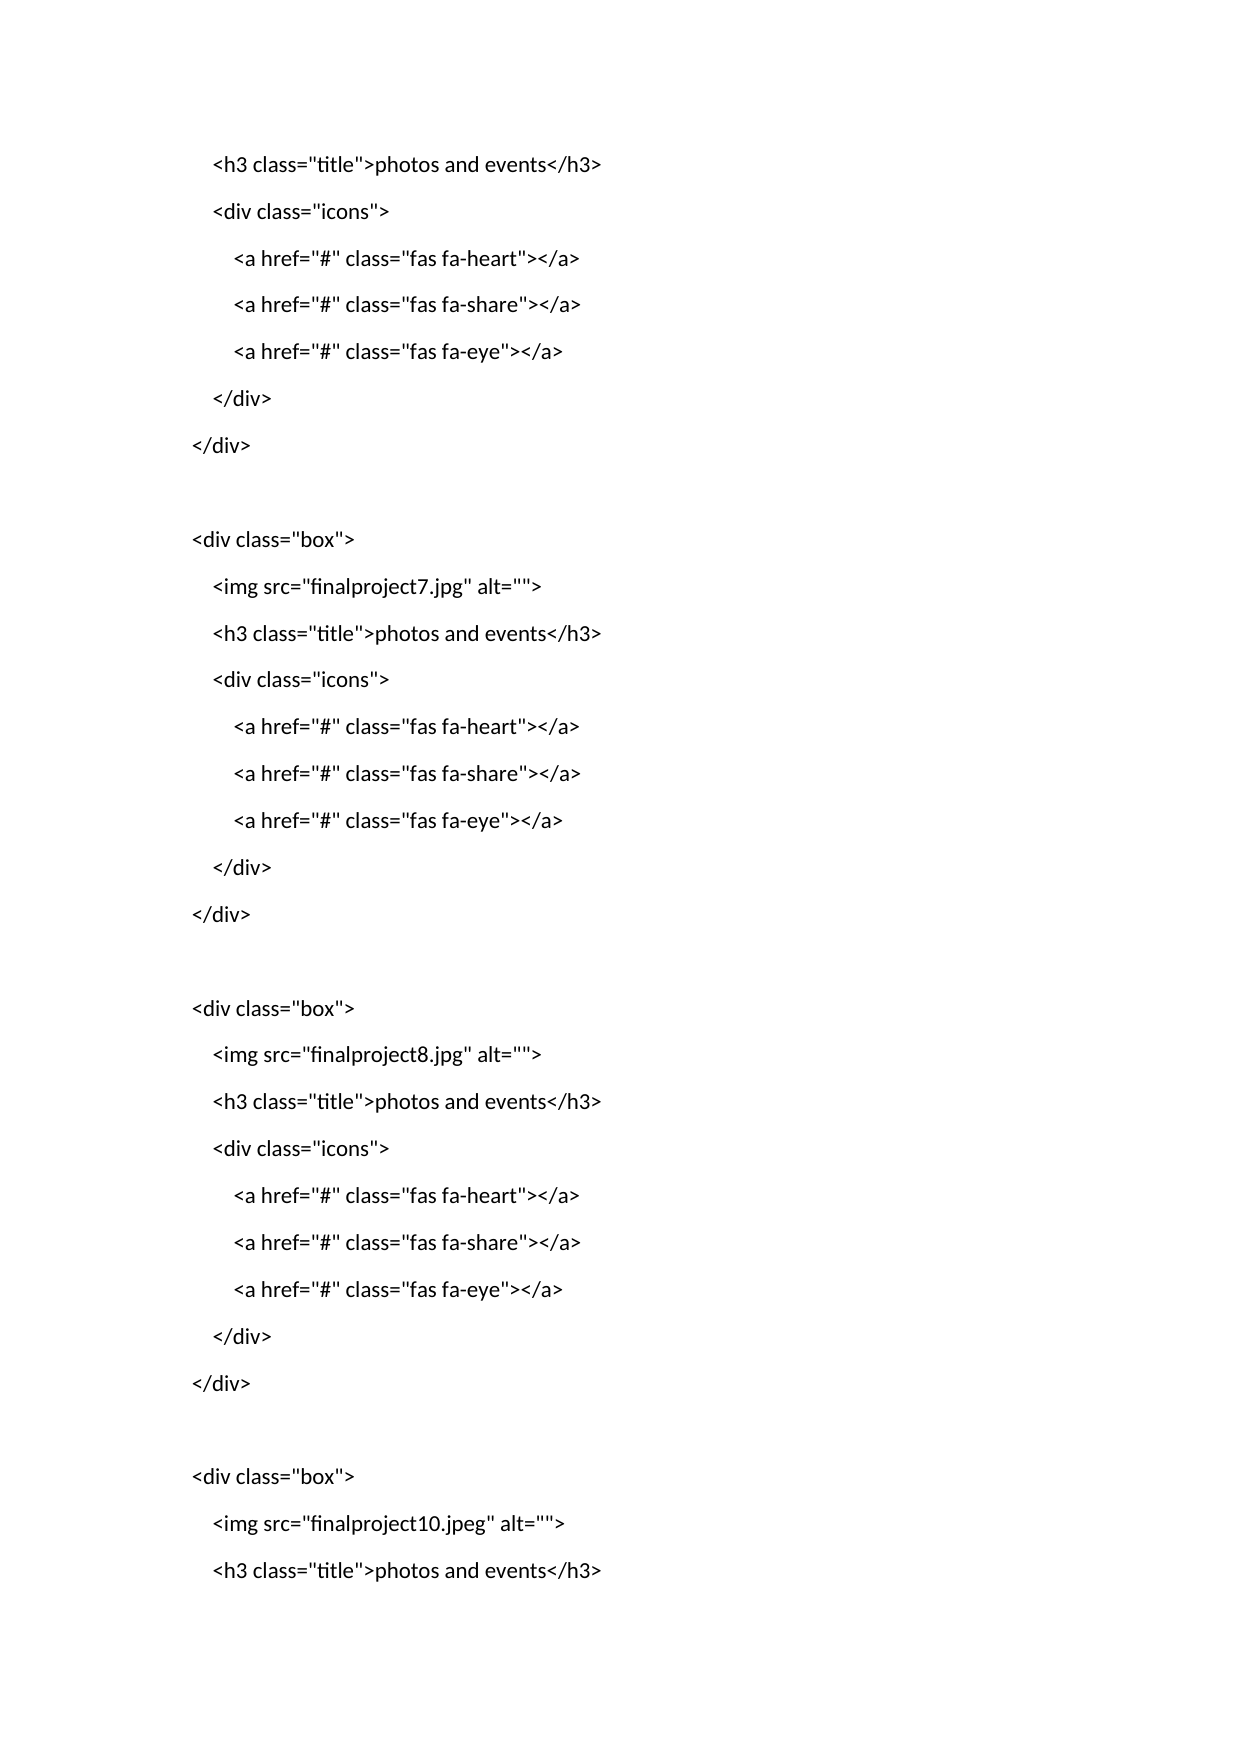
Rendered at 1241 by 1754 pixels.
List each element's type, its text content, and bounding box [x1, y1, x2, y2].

text </div> [150, 384, 1090, 412]
text </div> [150, 1322, 1090, 1350]
text <a href="#" class="fas fa-share"></a> [150, 1228, 1090, 1256]
text </div> [150, 853, 1090, 881]
text </div> [150, 431, 1090, 459]
text <a href="#" class="fas fa-eye"></a> [150, 806, 1090, 834]
text </div> [150, 1369, 1090, 1397]
text <div class="icons"> [150, 197, 1090, 225]
text <a href="#" class="fas fa-share"></a> [150, 759, 1090, 787]
text <h3 class="title">photos and events</h3> [150, 150, 1090, 178]
text <h3 class="title">photos and events</h3> [150, 1087, 1090, 1116]
text <div class="box"> [150, 1462, 1090, 1491]
text <div class="icons"> [150, 666, 1090, 694]
text <a href="#" class="fas fa-heart"></a> [150, 244, 1090, 272]
text <a href="#" class="fas fa-eye"></a> [150, 337, 1090, 366]
text <div class="box"> [150, 525, 1090, 553]
text <img src="finalproject7.jpg" alt=""> [150, 572, 1090, 600]
text <div class="icons"> [150, 1134, 1090, 1162]
text <img src="finalproject8.jpg" alt=""> [150, 1041, 1090, 1069]
text <h3 class="title">photos and events</h3> [150, 619, 1090, 647]
text </div> [150, 900, 1090, 928]
text <h3 class="title">photos and events</h3> [150, 1556, 1090, 1584]
text <a href="#" class="fas fa-heart"></a> [150, 1181, 1090, 1209]
text <div class="box"> [150, 994, 1090, 1022]
text <a href="#" class="fas fa-heart"></a> [150, 712, 1090, 741]
text <img src="finalproject10.jpeg" alt=""> [150, 1509, 1090, 1537]
text <a href="#" class="fas fa-share"></a> [150, 291, 1090, 319]
text <a href="#" class="fas fa-eye"></a> [150, 1275, 1090, 1303]
